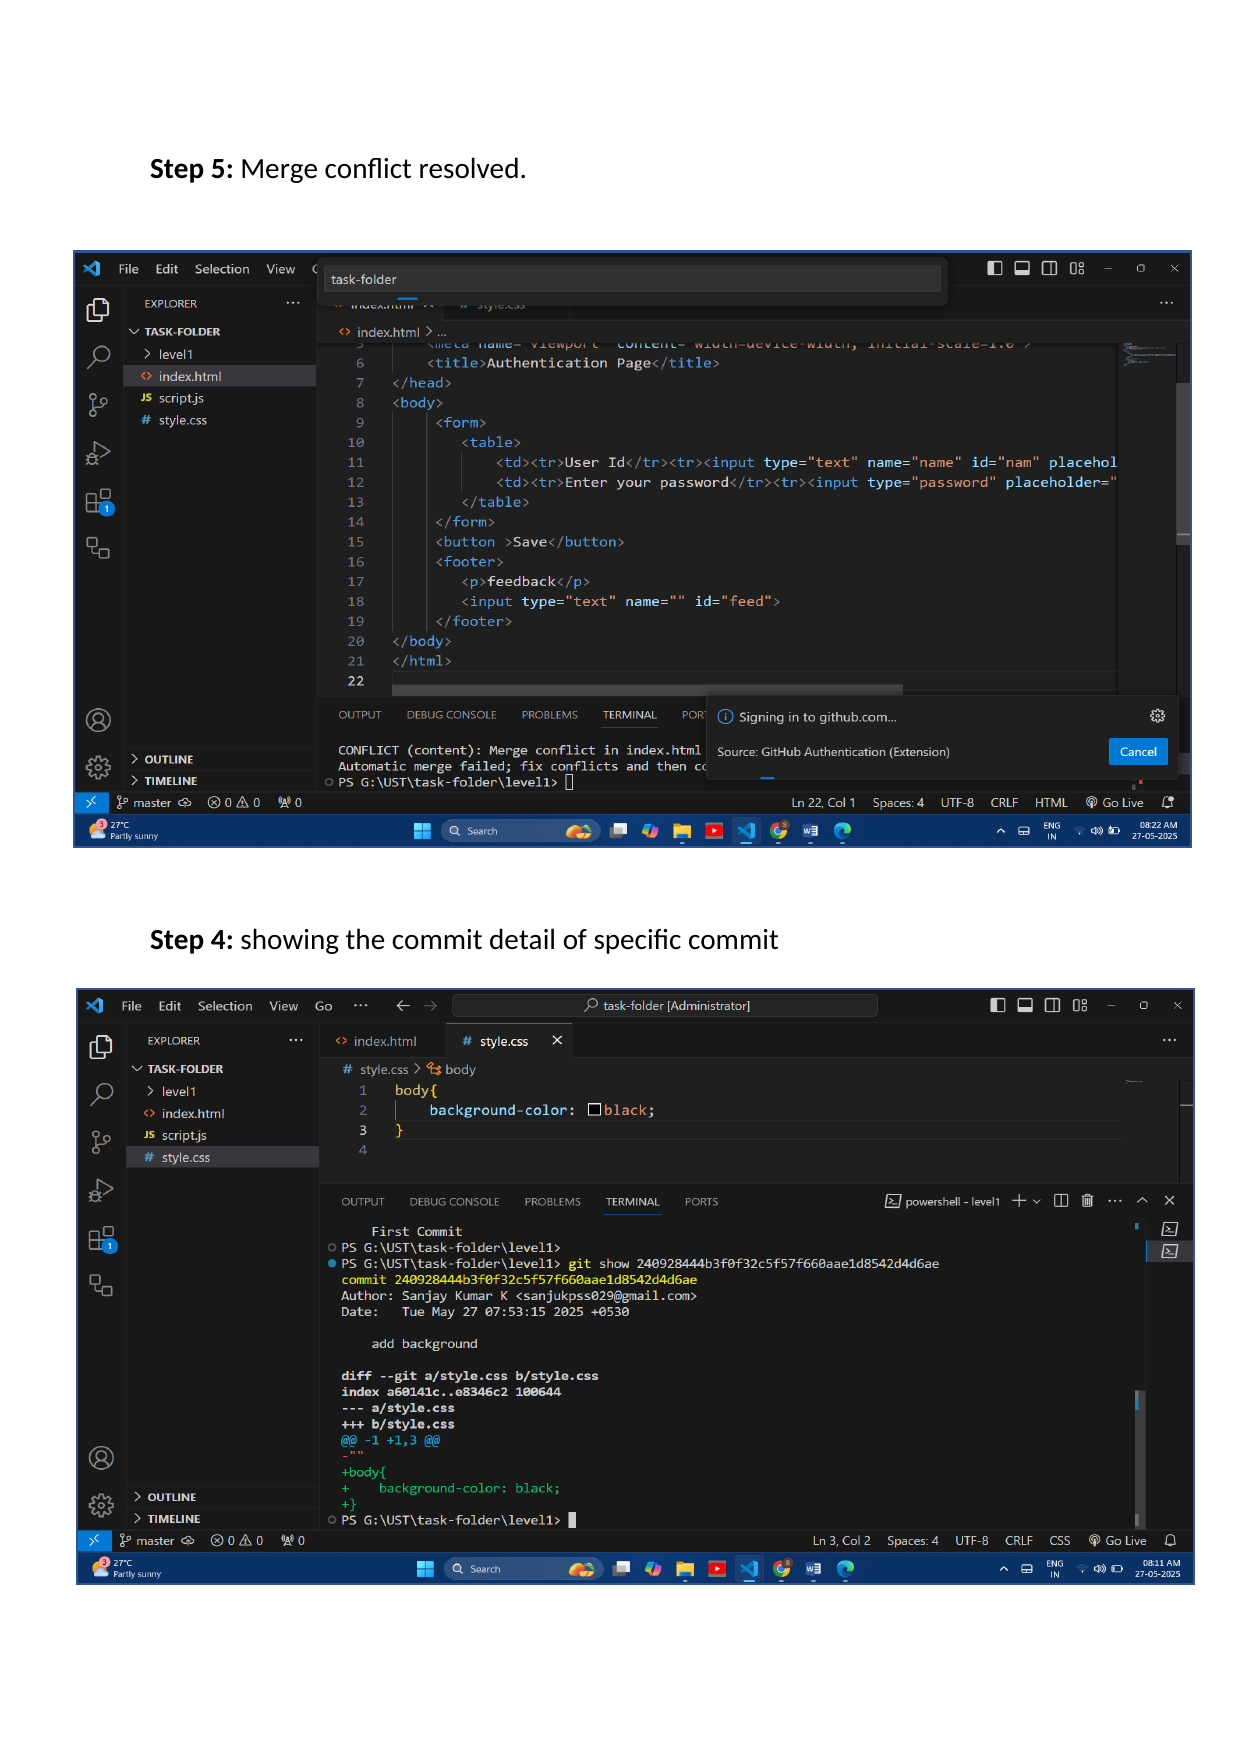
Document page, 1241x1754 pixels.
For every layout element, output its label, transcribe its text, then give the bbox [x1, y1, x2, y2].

picture [78, 990, 1193, 1583]
text Step 5: Merge conflict resolved. [150, 150, 1090, 186]
picture [75, 253, 1190, 846]
text Step 4: showing the commit detail of specific commit [150, 921, 1090, 957]
